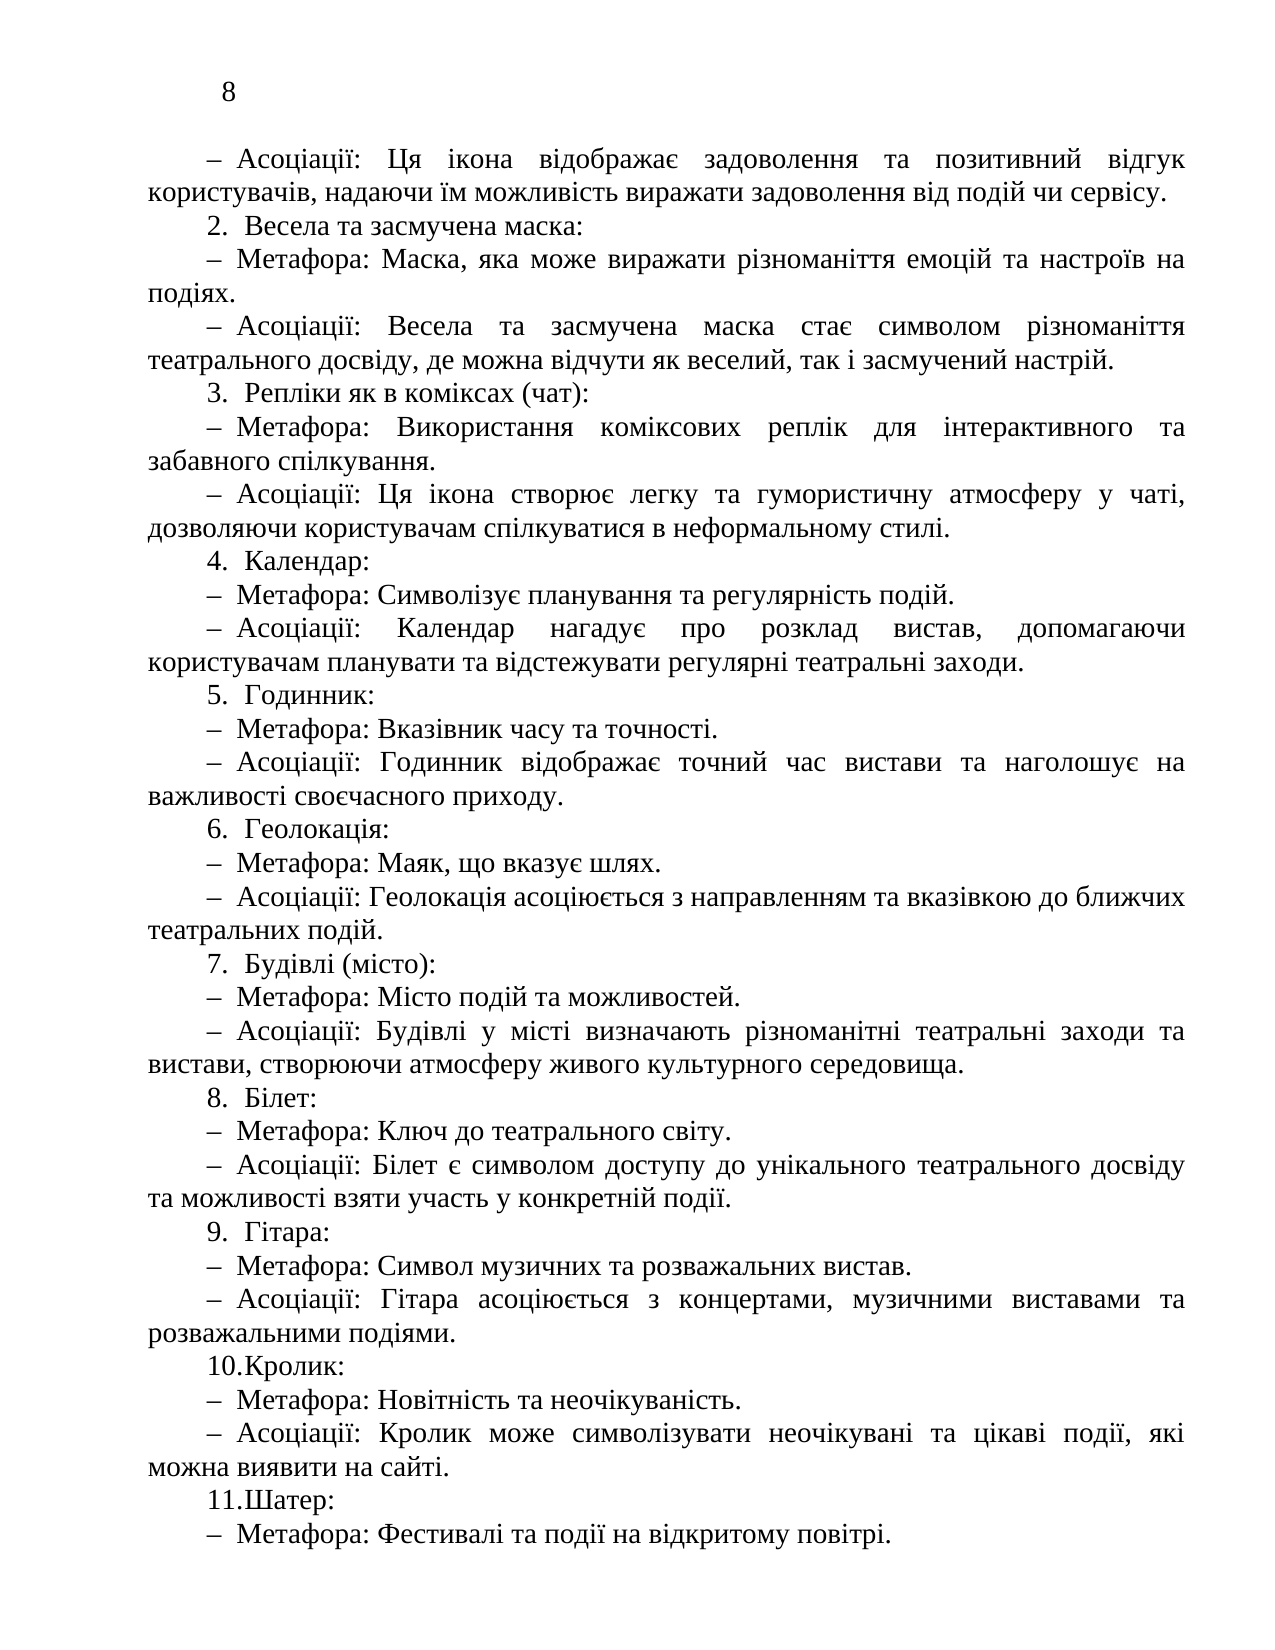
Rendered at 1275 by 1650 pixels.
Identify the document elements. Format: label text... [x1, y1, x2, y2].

list Асоціації: Гітара асоціюється з концертами, музичними виставами та розважальними подіями. [148, 1281, 1186, 1348]
list Асоціації: Ця ікона створює легку та гумористичну атмосферу у чаті, дозволяючи користувачам спілкуватися в неформальному стилі. [148, 476, 1186, 543]
list Весела та засмучена маска: [207, 208, 1186, 241]
list Асоціації: Годинник відображає точний час вистави та наголошує на важливості своєчасного приходу. [148, 744, 1186, 812]
list Метафора: Місто подій та можливостей. [148, 979, 1186, 1013]
list Метафора: Фестивалі та події на відкритому повітрі. [148, 1516, 1186, 1549]
list Годинник: [207, 677, 1186, 711]
list Метафора: Маяк, що вказує шлях. [148, 845, 1186, 879]
list Кролик: [207, 1348, 1186, 1382]
list Гітара: [207, 1214, 1186, 1248]
list Асоціації: Ця ікона відображає задоволення та позитивний відгук користувачів, надаючи їм можливість виражати задоволення від подій чи сервісу. [148, 141, 1186, 208]
list Білет: [207, 1080, 1186, 1113]
list Асоціації: Геолокація асоціюється з направленням та вказівкою до ближчих театральних подій. [148, 879, 1186, 946]
list Геолокація: [207, 812, 1186, 845]
list Асоціації: Календар нагадує про розклад вистав, допомагаючи користувачам планувати та відстежувати регулярні театральні заходи. [148, 610, 1186, 677]
list Метафора: Вказівник часу та точності. [148, 711, 1186, 744]
list Репліки як в коміксах (чат): [207, 376, 1186, 409]
list Асоціації: Кролик може символізувати неочікувані та цікаві події, які можна виявити на сайті. [148, 1415, 1186, 1482]
list Метафора: Маска, яка може виражати різноманіття емоцій та настроїв на подіях. [148, 241, 1186, 308]
list Метафора: Ключ до театрального світу. [148, 1113, 1186, 1147]
list Асоціації: Весела та засмучена маска стає символом різноманіття театрального досвіду, де можна відчути як веселий, так і засмучений настрій. [148, 308, 1186, 376]
list Метафора: Новітність та неочікуваність. [148, 1382, 1186, 1415]
list Асоціації: Білет є символом доступу до унікального театрального досвіду та можливості взяти участь у конкретній події. [148, 1147, 1186, 1214]
list Метафора: Символізує планування та регулярність подій. [148, 577, 1186, 610]
list Будівлі (місто): [207, 946, 1186, 979]
list Календар: [207, 543, 1186, 577]
list Шатер: [207, 1482, 1186, 1516]
list Метафора: Символ музичних та розважальних вистав. [148, 1248, 1186, 1281]
list Асоціації: Будівлі у місті визначають різноманітні театральні заходи та вистави, створюючи атмосферу живого культурного середовища. [148, 1013, 1186, 1080]
list Метафора: Використання коміксових реплік для інтерактивного та забавного спілкування. [148, 409, 1186, 476]
